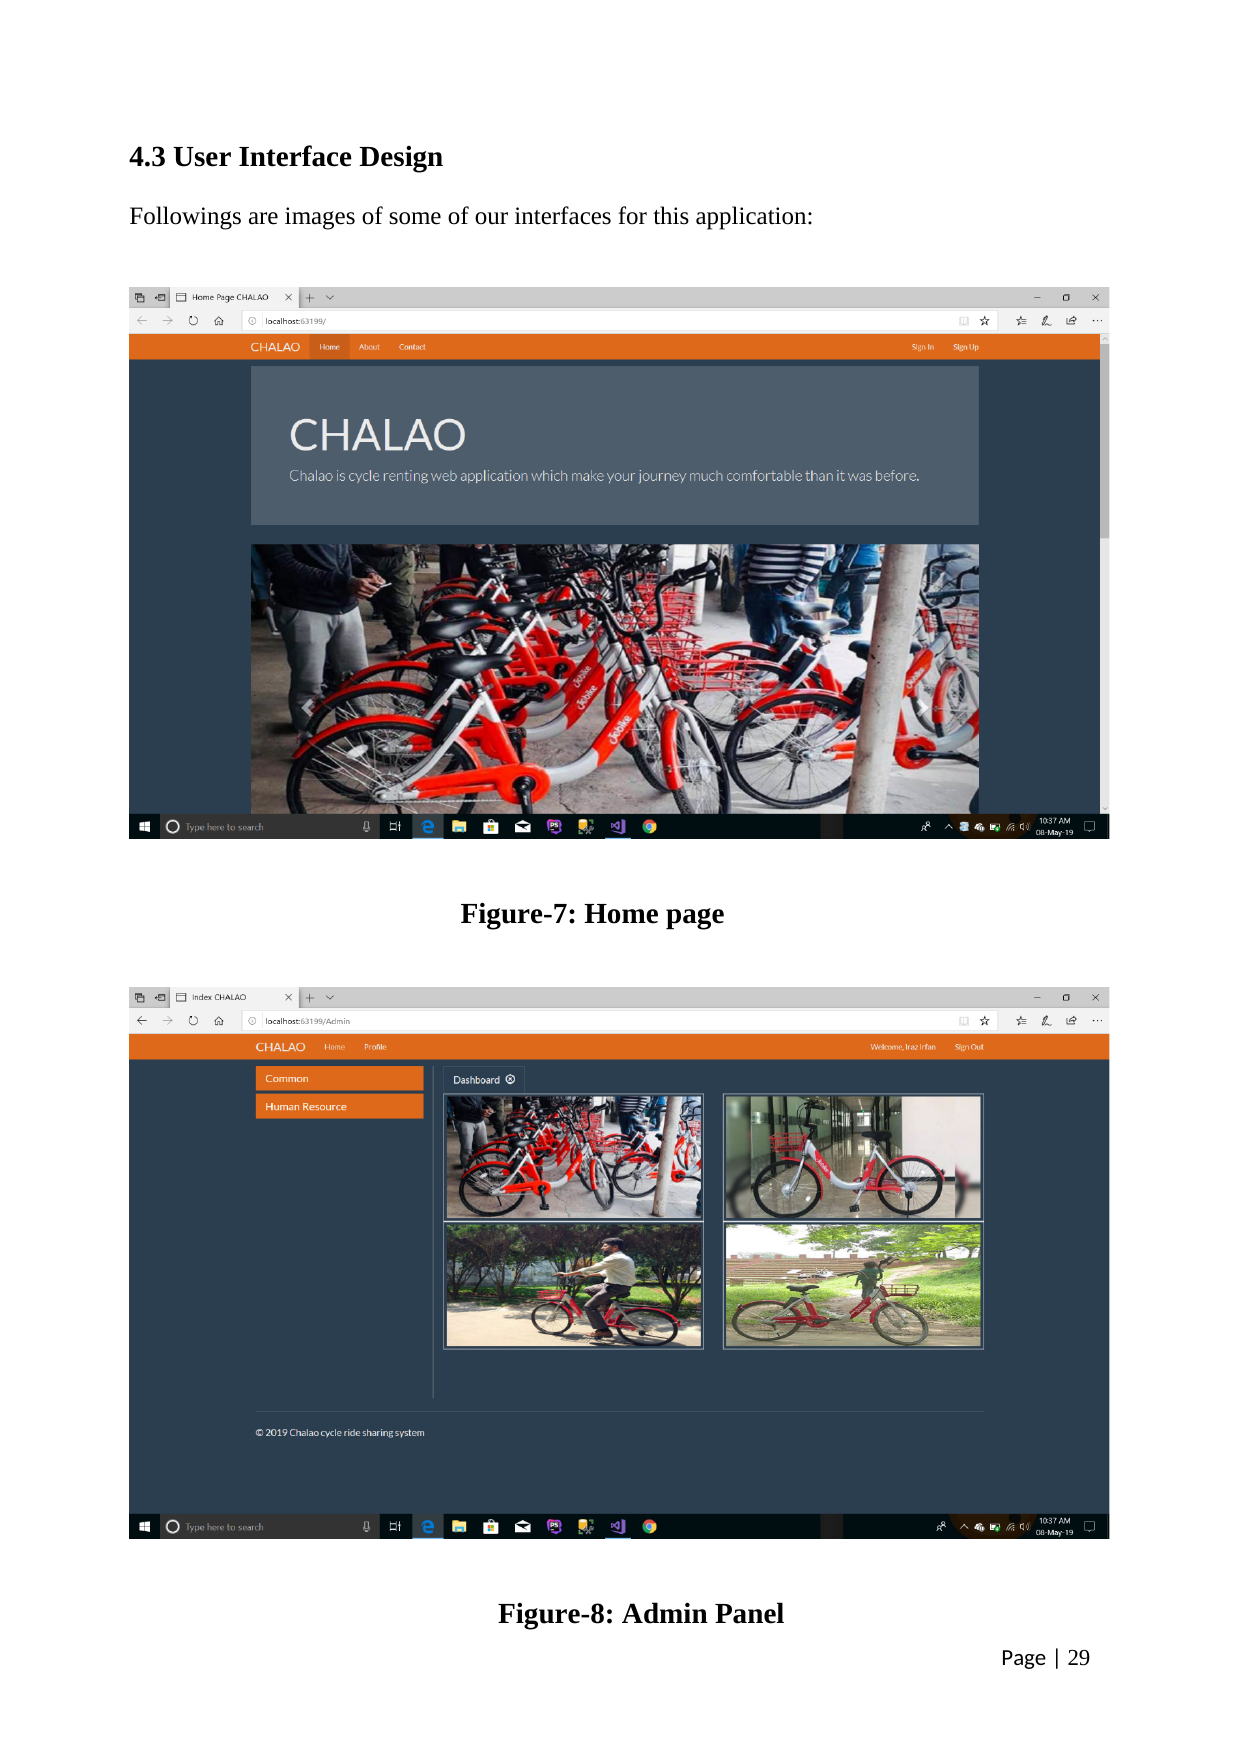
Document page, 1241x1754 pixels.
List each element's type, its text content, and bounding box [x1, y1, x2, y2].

picture [129, 287, 1110, 839]
text Figure-8: Admin Panel [129, 1596, 1109, 1630]
picture [129, 987, 1110, 1539]
subtitle 4.3 User Interface Design [129, 139, 1109, 173]
text Followings are images of some of our interfaces for this application: [129, 201, 1109, 230]
text Figure-7: Home page [354, 896, 1109, 930]
